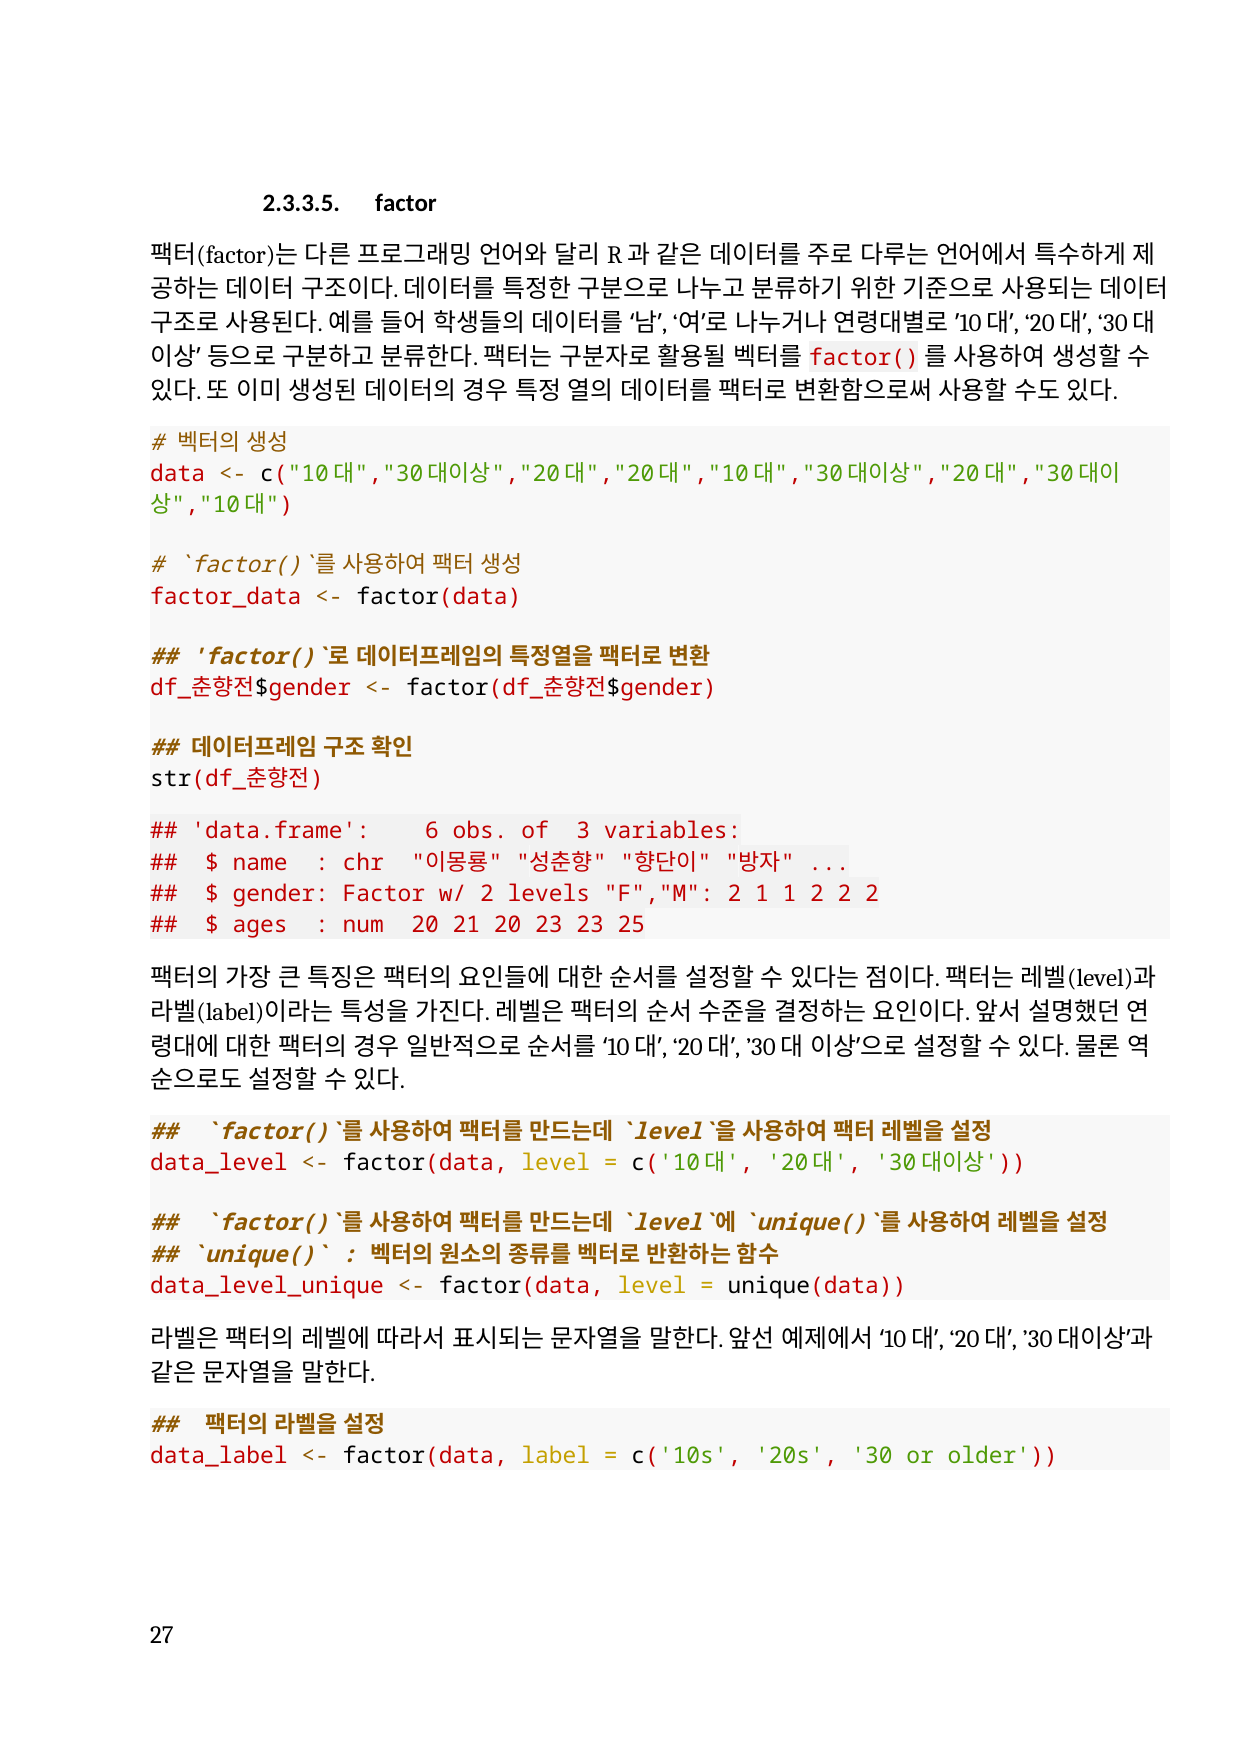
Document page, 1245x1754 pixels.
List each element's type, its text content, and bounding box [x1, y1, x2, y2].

text 팩터의 가장 큰 특징은 팩터의 요인들에 대한 순서를 설정할 수 있다는 점이다. 팩터는 레벨(level)과 라벨(label)이라는 특성을 가진다. 레벨은 팩터의 순서 수준을 결정하는 요인이다. 앞서 설명했던 연령대에 대한 팩터의 경우 일반적으로 순서를 ‘10대’, ‘20대’, ’30대 이상’으로 설정할 수 있다. 물론 역순으로도 설정할 수 있다. [150, 960, 1170, 1096]
text # 벡터의 생성 data <- c("10대","30대이상","20대","20대","10대","30대이상","20대","30대이상","10대") # `factor()`를 사용하여 팩터 생성 factor_data <- factor(data) ## 'factor()`로 데이터프레임의 특정열을 팩터로 변환 df_춘향전$gender <- factor(df_춘향전$gender) ## 데이터프레임 구조 확인 str(df_춘향전) [150, 426, 1170, 793]
text ## `factor()`를 사용하여 팩터를 만드는데 `level`을 사용하여 팩터 레벨을 설정 data_level <- factor(data, level = c('10대', '20대', '30대이상')) ## `factor()`를 사용하여 팩터를 만드는데 `level`에 `unique()`를 사용하여 레벨을 설정 ## `unique()` : 벡터의 원소의 종류를 벡터로 반환하는 함수 data_level_unique <- factor(data, level = unique(data)) [150, 1115, 1170, 1300]
text ## 'data.frame': 6 obs. of 3 variables: ## $ name : chr "이몽룡" "성춘향" "향단이" "방자" ... ## $ gender: Factor w/ 2 levels "F","M": 2 1 1 2 2 2 ## $ ages : num 20 21 20 23 23 25 [645, 814, 1170, 939]
text 라벨은 팩터의 레벨에 따라서 표시되는 문자열을 말한다. 앞선 예제에서 ‘10대’, ‘20대’, ’30대이상’과 같은 문자열을 말한다. [150, 1321, 1170, 1389]
text 팩터(factor)는 다른 프로그래밍 언어와 달리 R과 같은 데이터를 주로 다루는 언어에서 특수하게 제공하는 데이터 구조이다. 데이터를 특정한 구분으로 나누고 분류하기 위한 기준으로 사용되는 데이터 구조로 사용된다. 예를 들어 학생들의 데이터를 ‘남’, ‘여’로 나누거나 연령대별로 ’10대’, ‘20대’, ‘30대 이상’ 등으로 구분하고 분류한다. 팩터는 구분자로 활용될 벡터를 factor() 를 사용하여 생성할 수 있다. 또 이미 생성된 데이터의 경우 특정 열의 데이터를 팩터로 변환함으로써 사용할 수도 있다. [150, 237, 1170, 407]
text ## 팩터의 라벨을 설정 data_label <- factor(data, label = c('10s', '20s', '30 or older')) [386, 1408, 1170, 1470]
subtitle factor [262, 187, 1170, 218]
